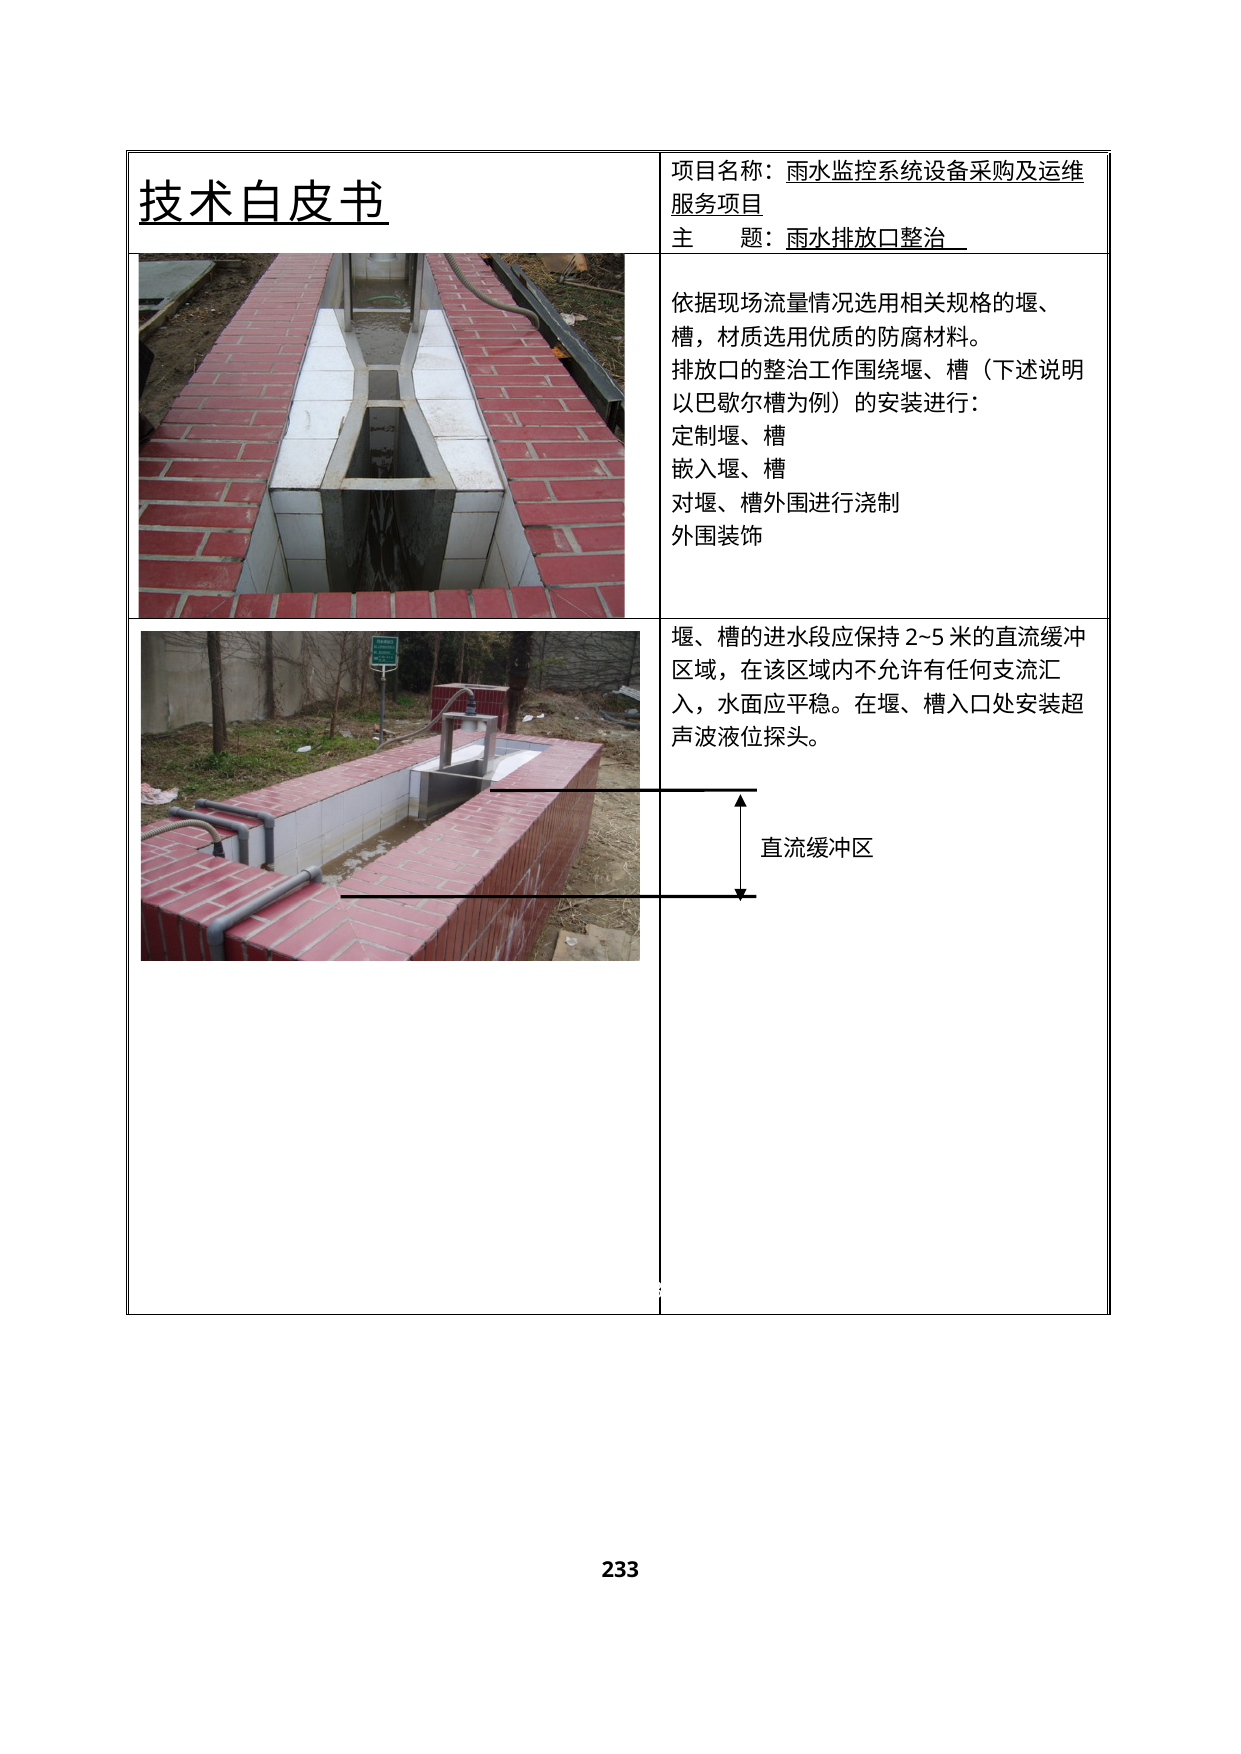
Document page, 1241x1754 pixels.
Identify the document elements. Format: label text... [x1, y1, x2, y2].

table_cell 项目名称：雨水监控系统设备采购及运维服务项目 主 题：雨水排放口整治 [660, 151, 1109, 253]
table_cell 依据现场流量情况选用相关规格的堰、槽，材质选用优质的防腐材料。 排放口的整治工作围绕堰、槽（下述说明以巴歇尔槽为例）的安装进行： 定制堰、槽 嵌入堰、槽 对堰、槽外围进行浇制 外围装饰 [661, 254, 1107, 618]
table_cell [129, 254, 138, 618]
table_cell [625, 254, 659, 618]
table_cell [129, 619, 659, 1313]
picture [140, 631, 640, 961]
picture [138, 253, 625, 618]
table_cell 技术白皮书 [129, 153, 659, 253]
table_cell 堰、槽的进水段应保持2~5米的直流缓冲区域，在该区域内不允许有任何支流汇入，水面应平稳。在堰、槽入口处安装超声波液位探头。 [661, 619, 1107, 1313]
